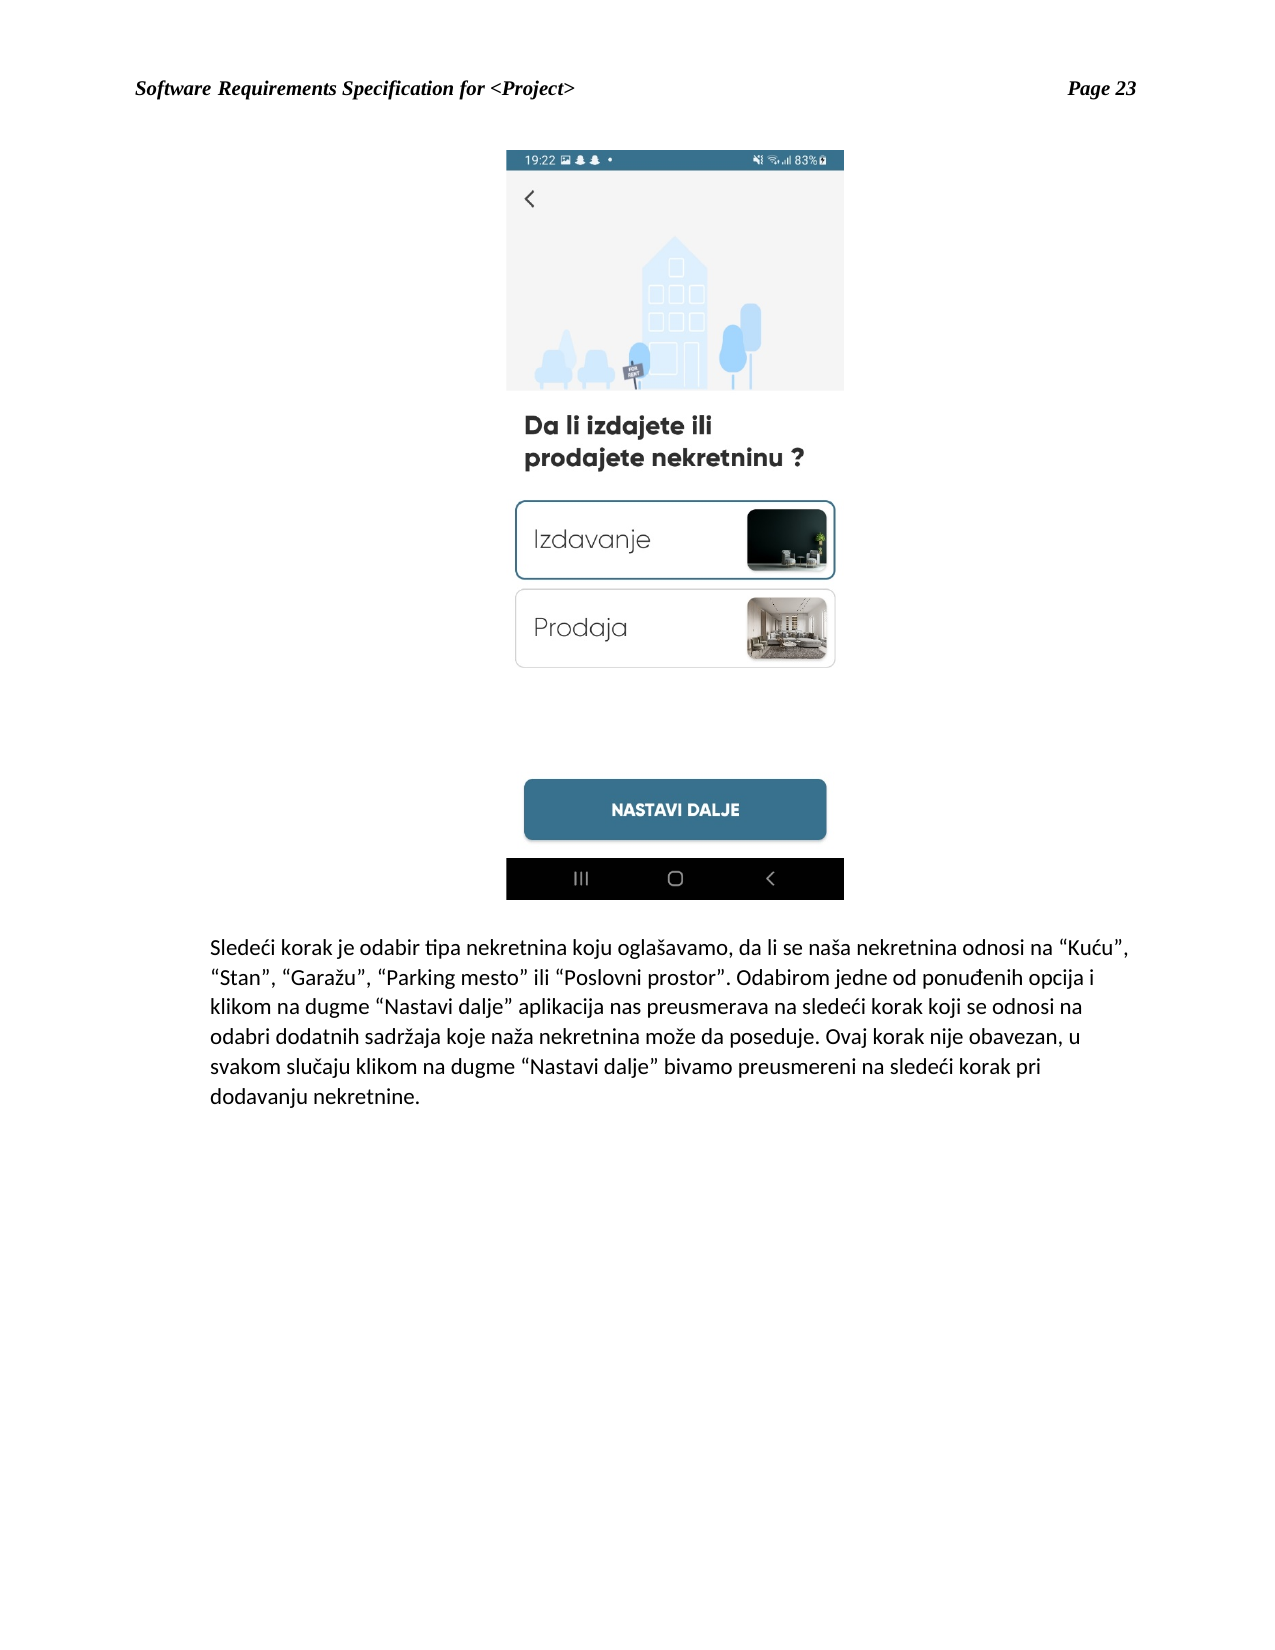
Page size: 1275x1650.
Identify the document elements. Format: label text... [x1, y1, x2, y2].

picture [506, 150, 844, 900]
text Sledeći korak je odabir tipa nekretnina koju oglašavamo, da li se naša nekretnina odnosi na “Kuću”, “Stan”, “Garažu”, “Parking mesto” ili “Poslovni prostor”. Odabirom jedne od ponuđenih opcija i klikom na dugme “Nastavi dalje” aplikacija nas preusmerava na sledeći korak koji se odnosi na odabri dodatnih sadržaja koje naža nekretnina može da poseduje. Ovaj korak nije obavezan, u svakom slučaju klikom na dugme “Nastavi dalje” bivamo preusmereni na sledeći korak pri dodavanju nekretnine. [210, 933, 1140, 1110]
